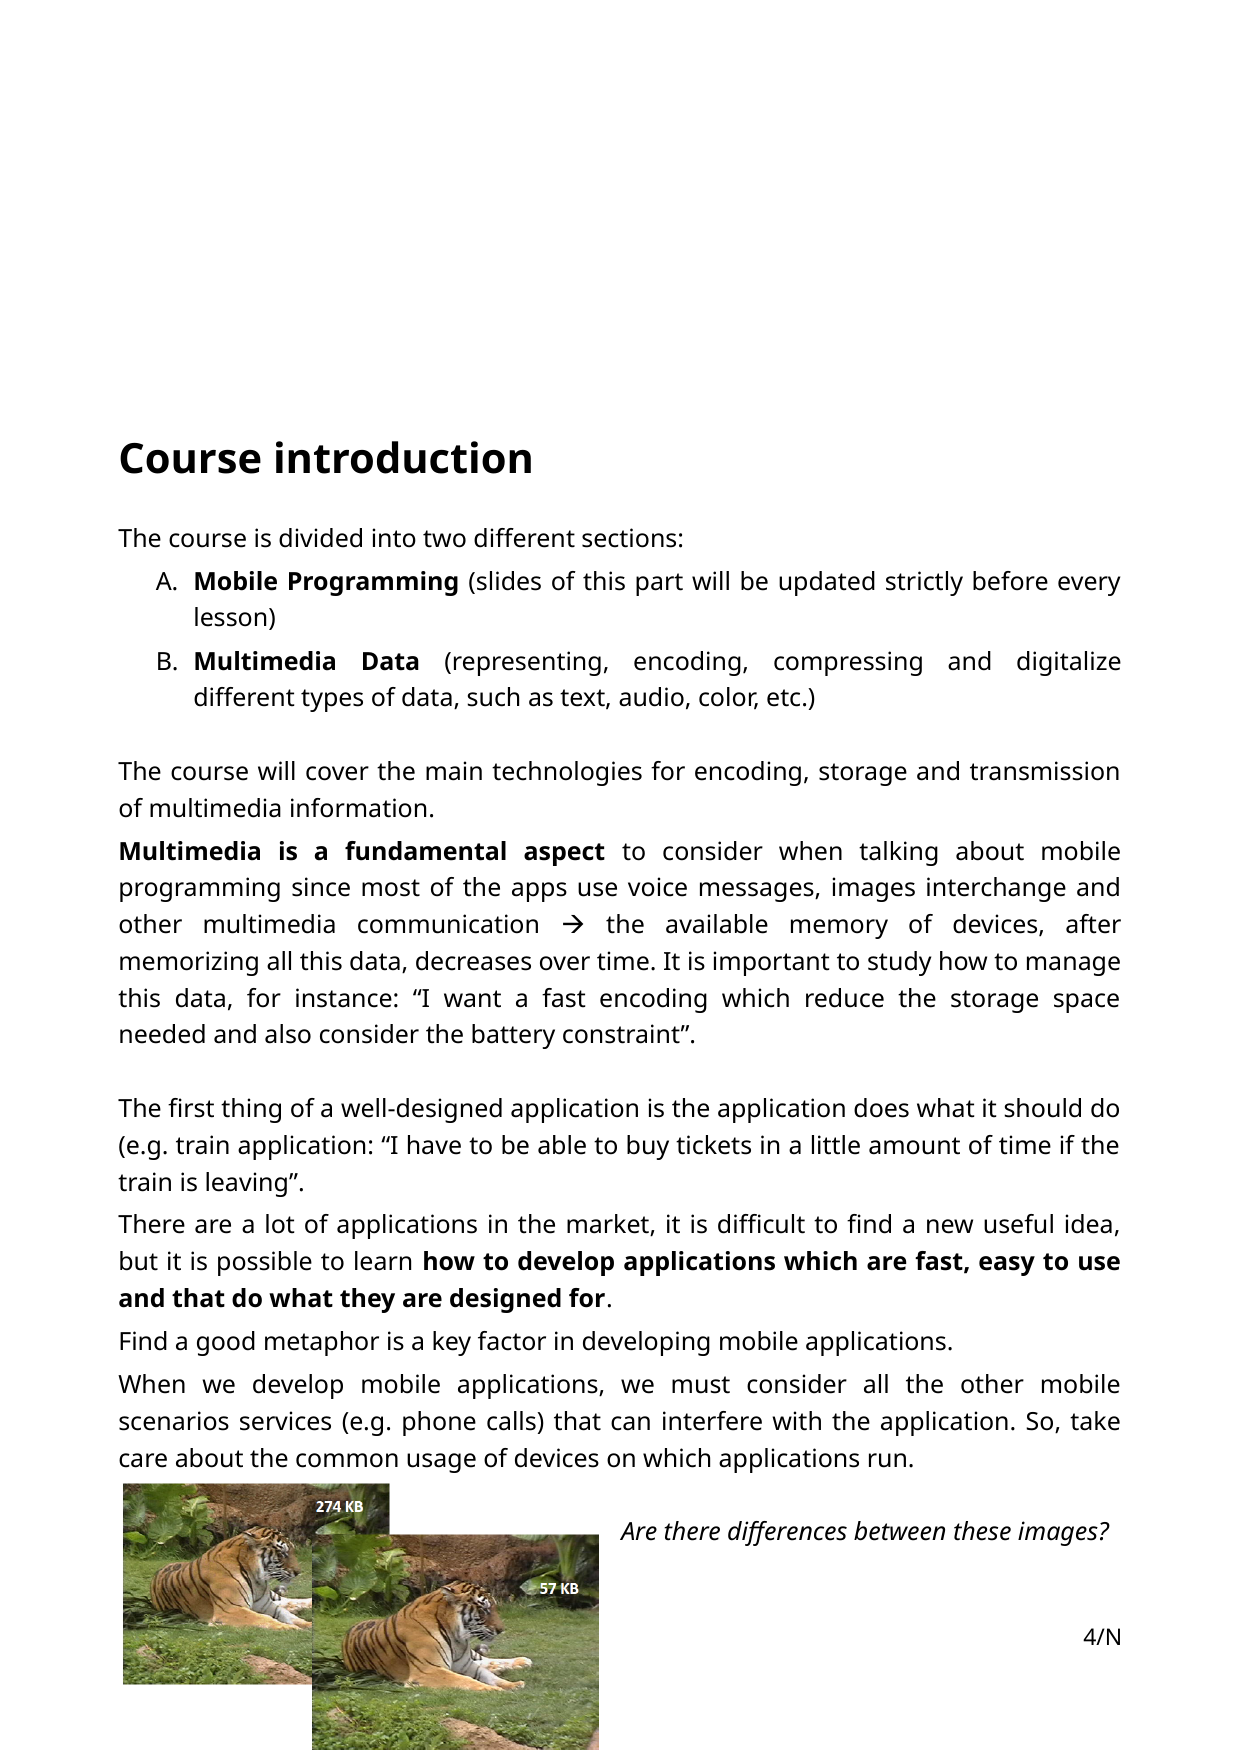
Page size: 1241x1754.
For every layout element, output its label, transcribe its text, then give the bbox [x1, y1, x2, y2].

text Are there differences between these images? [603, 1514, 1122, 1548]
text The course is divided into two different sections: [118, 520, 1122, 554]
text Find a good metaphor is a key factor in developing mobile applications. [118, 1324, 1122, 1358]
picture [118, 1479, 603, 1754]
list Multimedia Data (representing, encoding, compressing and digitalize different types of data, such as text, audio, color, etc.) [156, 643, 1122, 714]
text The first thing of a well-designed application is the application does what it should do (e.g. train application: “I have to be able to buy tickets in a little amount of time if the train is leaving”. [118, 1091, 1122, 1198]
text There are a lot of applications in the market, it is difficult to find a new useful idea, but it is possible to learn how to develop applications which are fast, easy to use and that do what they are designed for. [118, 1207, 1122, 1315]
text When we develop mobile applications, we must consider all the other mobile scenarios services (e.g. phone calls) that can interfere with the application. So, take care about the common usage of devices on which applications run. [118, 1367, 1122, 1474]
text The course will cover the main technologies for encoding, storage and transmission of multimedia information. [118, 753, 1122, 824]
list Mobile Programming (slides of this part will be updated strictly before every lesson) [156, 563, 1122, 634]
text Course introduction [118, 429, 1122, 486]
text Multimedia is a fundamental aspect to consider when talking about mobile programming since most of the apps use voice messages, images interchange and other multimedia communication the available memory of devices, after memorizing all this data, decreases over time. It is important to study how to manage this data, for instance: “I want a fast encoding which reduce the storage space needed and also consider the battery constraint”. [118, 833, 1122, 1051]
